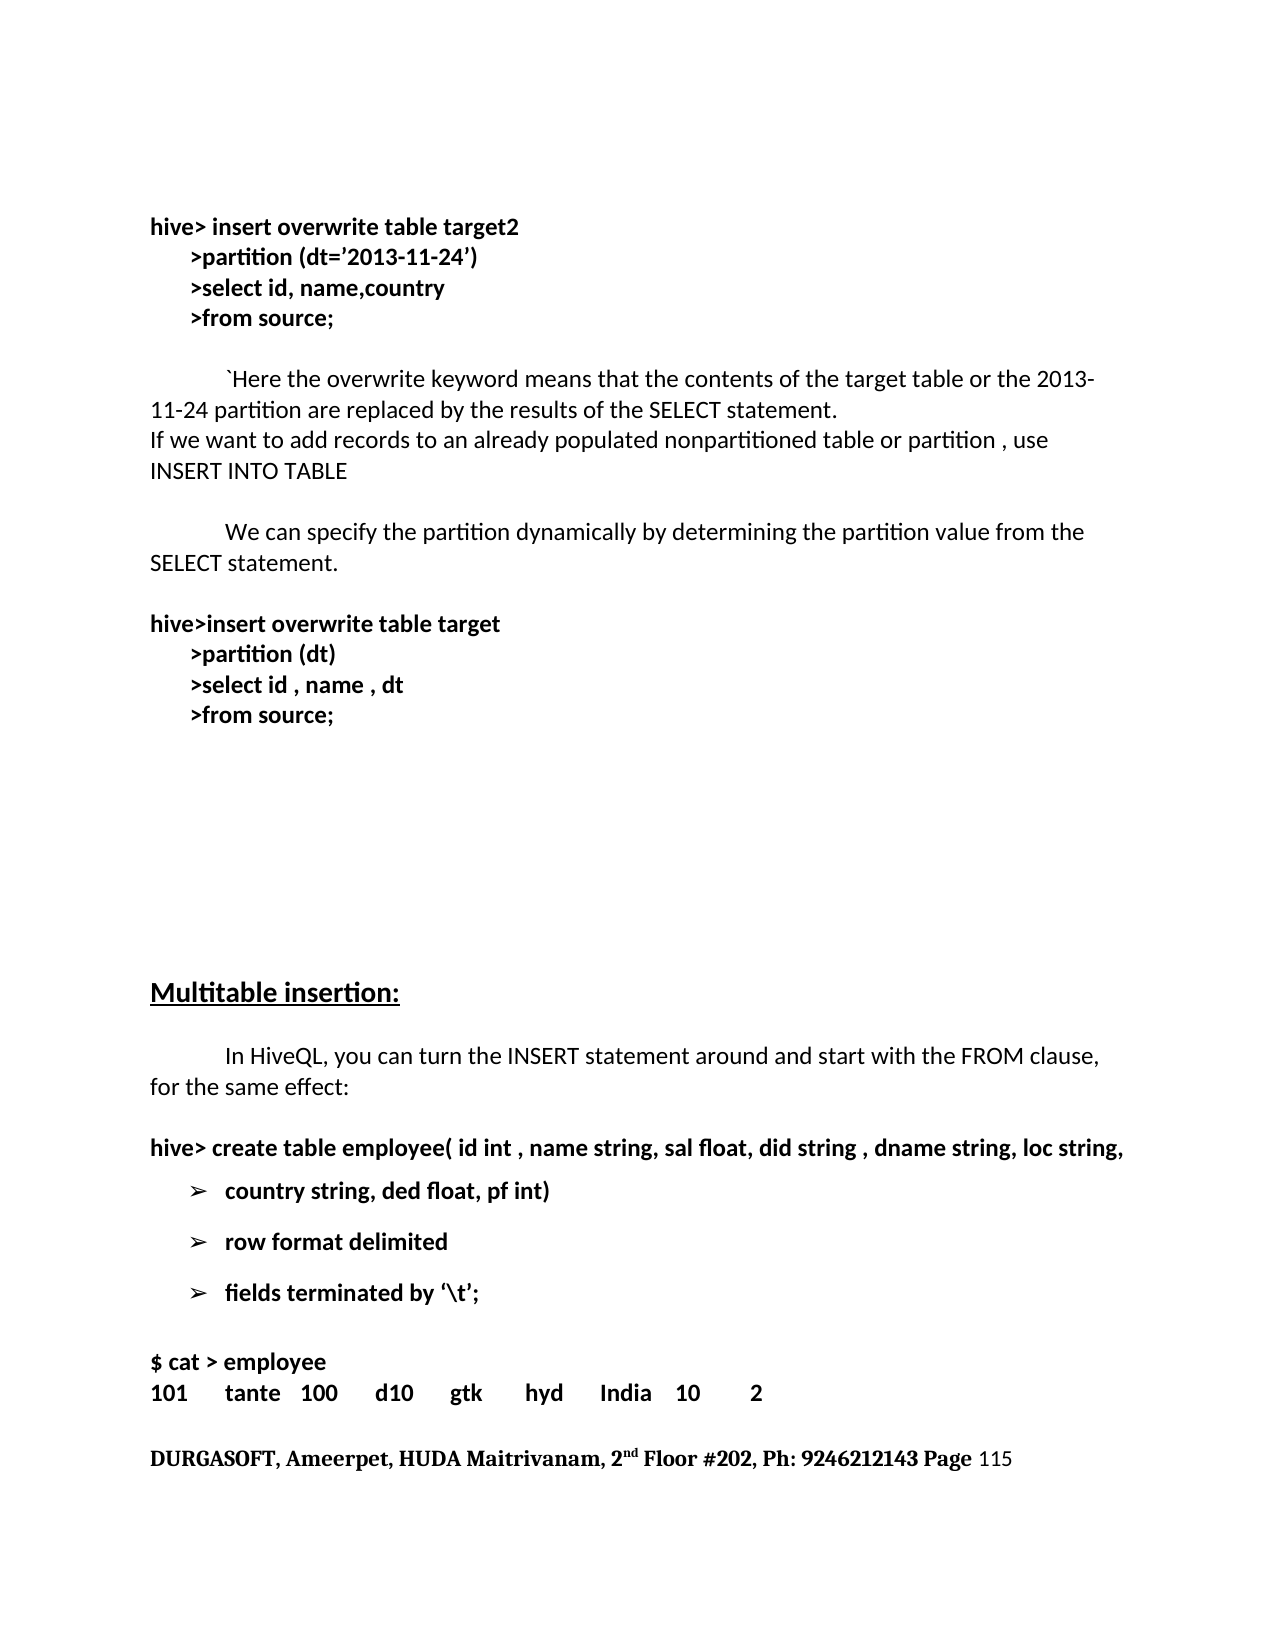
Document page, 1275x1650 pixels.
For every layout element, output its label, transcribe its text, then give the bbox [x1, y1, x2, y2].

text >partition (dt=’2013-11-24’) [150, 242, 1125, 272]
text In HiveQL, you can turn the INSERT statement around and start with the FROM clause, [150, 1040, 1125, 1071]
text $ cat > employee [150, 1347, 1125, 1377]
list fields terminated by ‘\t’; [187, 1265, 1125, 1316]
text for the same effect: [150, 1071, 1125, 1101]
text hive> insert overwrite table target2 [150, 211, 1125, 242]
list country string, ded float, pf int) [187, 1162, 1125, 1213]
text `Here the overwrite keyword means that the contents of the target table or the 2013-11-24 partition are replaced by the results of the SELECT statement. [150, 364, 1125, 425]
text >select id , name , dt [150, 669, 1125, 699]
text >from source; [150, 303, 1125, 333]
text If we want to add records to an already populated nonpartitioned table or partition , use INSERT INTO TABLE [150, 425, 1125, 486]
text 101 tante 100 d10 gtk hyd India 10 2 [150, 1377, 1125, 1408]
text hive> create table employee( id int , name string, sal float, did string , dname string, loc string, [150, 1132, 1125, 1162]
text >select id, name,country [150, 272, 1125, 303]
text >partition (dt) [150, 638, 1125, 669]
text Multitable insertion: [150, 974, 1125, 1010]
text We can specify the partition dynamically by determining the partition value from the SELECT statement. [150, 516, 1125, 577]
text hive>insert overwrite table target [150, 608, 1125, 638]
text >from source; [150, 699, 1125, 730]
list row format delimited [187, 1213, 1125, 1265]
